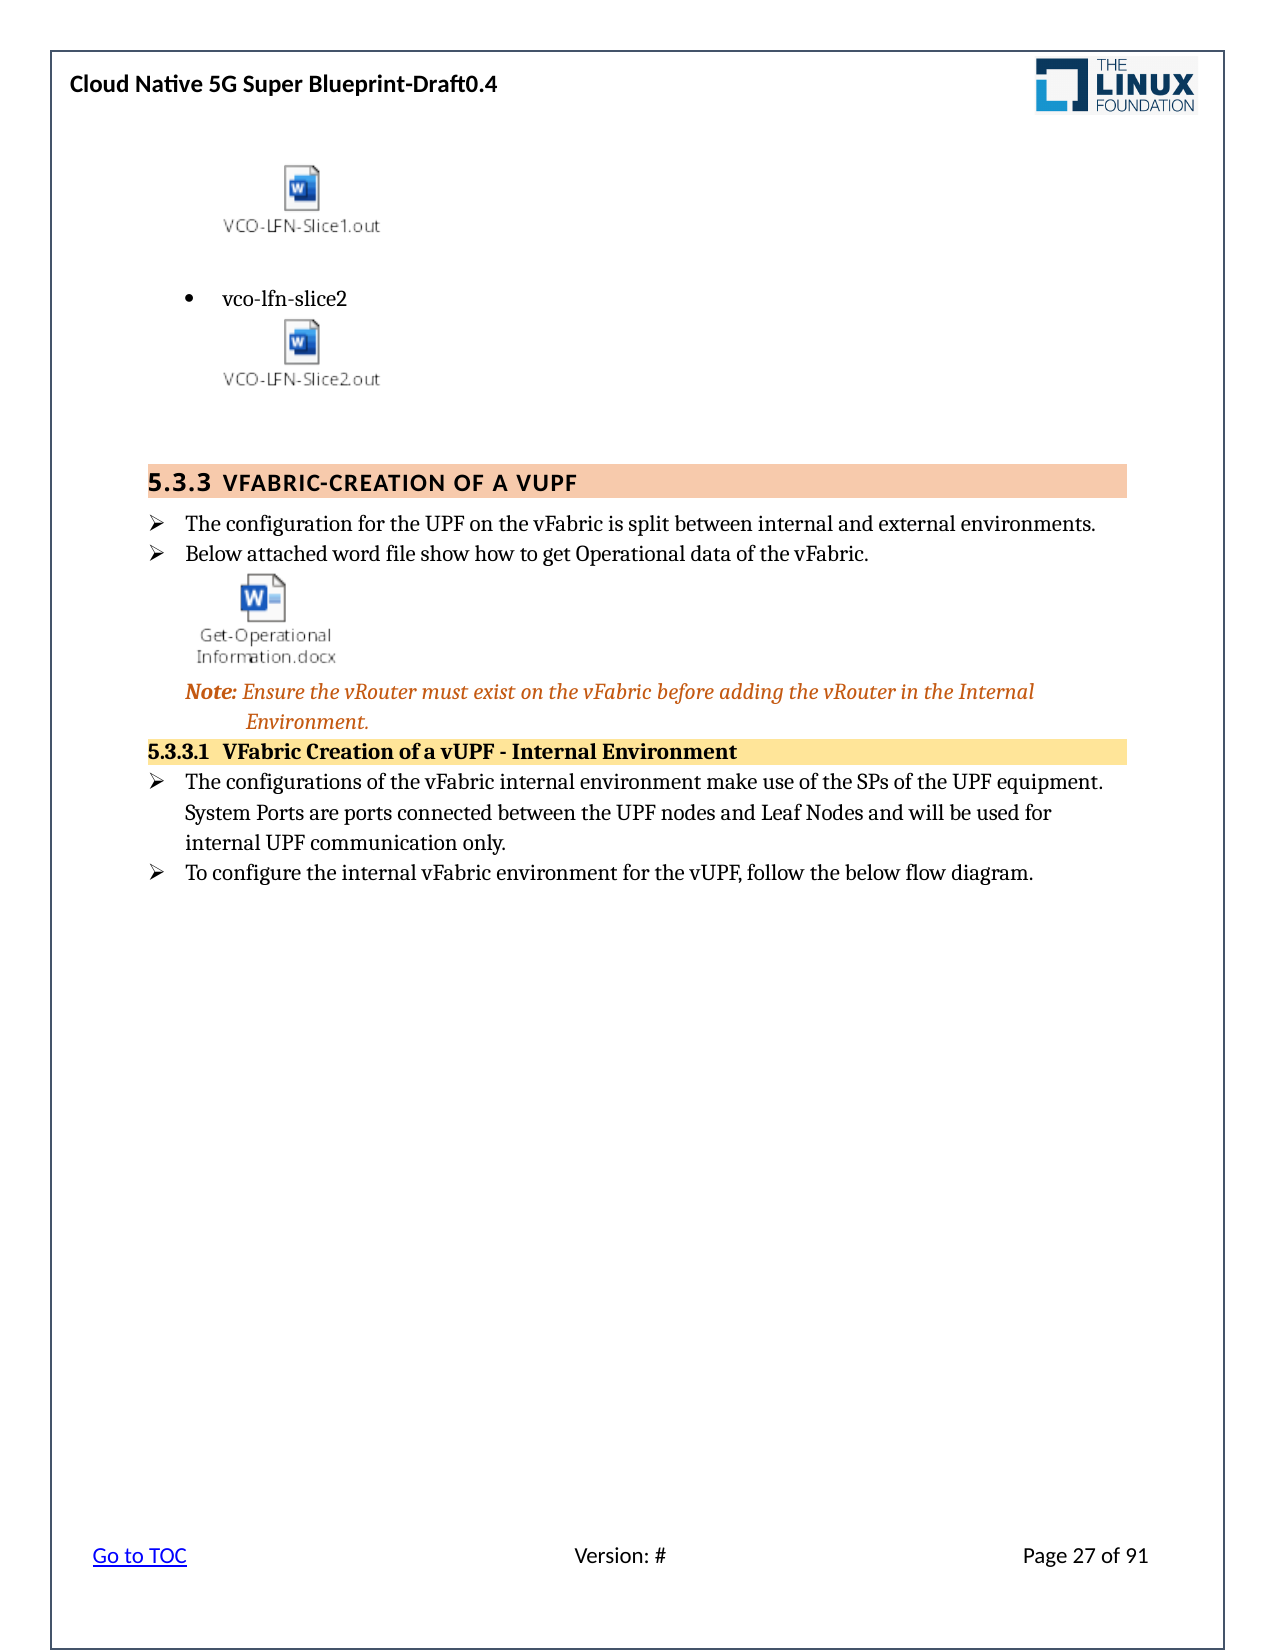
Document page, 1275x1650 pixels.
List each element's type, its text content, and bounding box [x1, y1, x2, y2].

text VFabric Creation of a vUPF - Internal Environment [148, 739, 1127, 765]
list Note: Ensure the vRouter must exist on the vFabric before adding the vRouter in the Internal [185, 678, 1127, 705]
list The configuration for the UPF on the vFabric is split between internal and external environments. [148, 511, 1127, 537]
text vFabric-Creation of a vUPF [148, 464, 1127, 498]
list Below attached word file show how to get Operational data of the vFabric. [148, 541, 1127, 568]
list To configure the internal vFabric environment for the vUPF, follow the below flow diagram. [148, 860, 1127, 886]
list Environment. [185, 709, 1127, 735]
list The configurations of the vFabric internal environment make use of the SPs of the UPF equipment. System Ports are ports connected between the UPF nodes and Leaf Nodes and will be used for internal UPF communication only. [148, 769, 1127, 856]
picture [1034, 56, 1199, 115]
list vco-lfn-slice2 [185, 286, 1127, 312]
